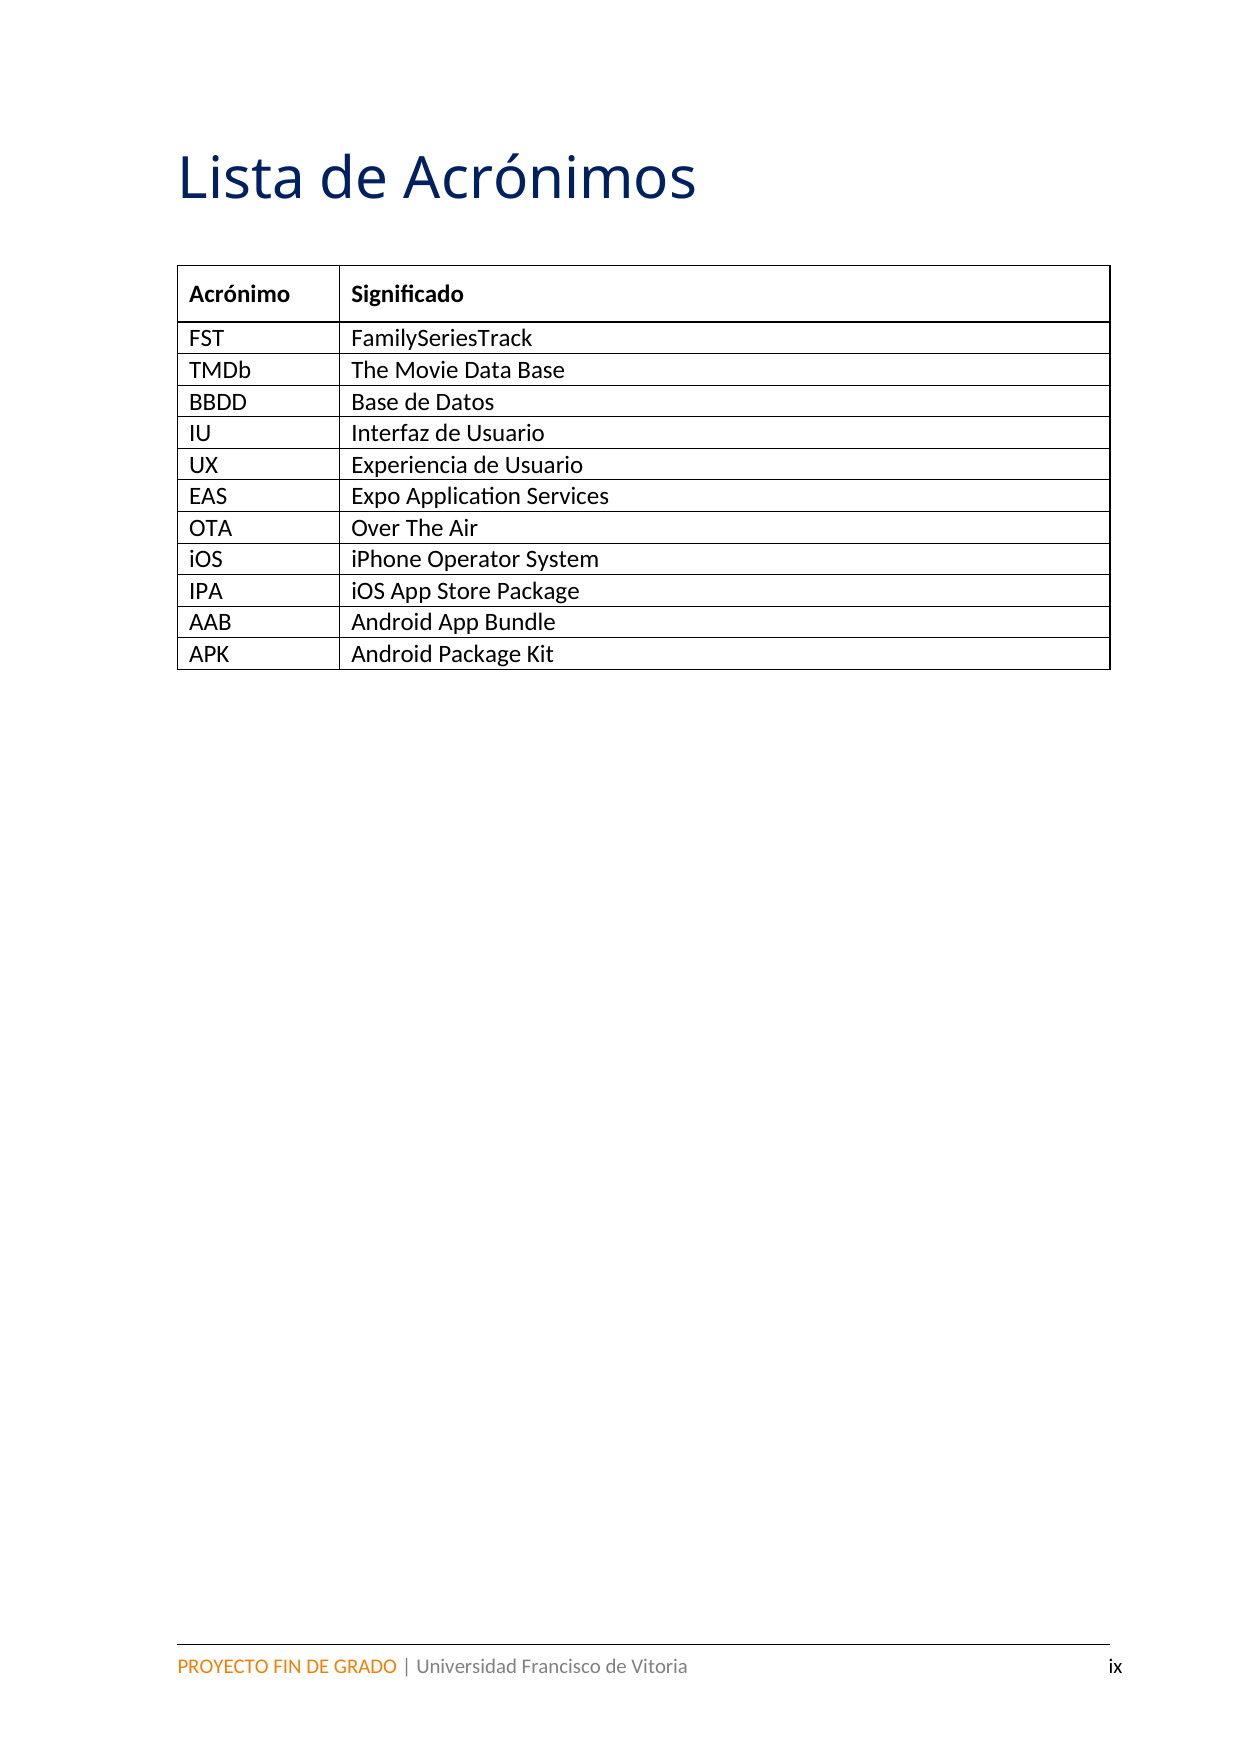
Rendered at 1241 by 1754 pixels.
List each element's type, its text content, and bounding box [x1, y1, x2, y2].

table_cell The Movie Data Base [340, 354, 1109, 384]
table_cell APK [178, 638, 339, 669]
table_cell EAS [178, 480, 339, 511]
table_cell IPA [178, 575, 339, 606]
table_cell Over The Air [340, 512, 1109, 542]
table_header Significado [340, 266, 1109, 321]
table_header Acrónimo [178, 266, 339, 321]
table_cell Android App Bundle [340, 607, 1109, 637]
table_cell iOS [178, 544, 339, 574]
table_cell AAB [178, 607, 339, 637]
table_cell Experiencia de Usuario [340, 449, 1109, 479]
table_cell BBDD [178, 386, 339, 416]
table_cell OTA [178, 512, 339, 542]
table_cell FamilySeriesTrack [340, 323, 1109, 353]
table_cell TMDb [178, 354, 339, 384]
table_cell iPhone Operator System [340, 544, 1109, 574]
table_cell Android Package Kit [340, 638, 1109, 669]
table_cell Base de Datos [340, 386, 1109, 416]
table_cell UX [178, 449, 339, 479]
table_cell FST [178, 323, 339, 353]
table_cell IU [178, 417, 339, 448]
table_cell Expo Application Services [340, 480, 1109, 511]
table_cell iOS App Store Package [340, 575, 1109, 606]
title Lista de Acrónimos [177, 136, 1110, 215]
table_cell Interfaz de Usuario [340, 417, 1109, 448]
